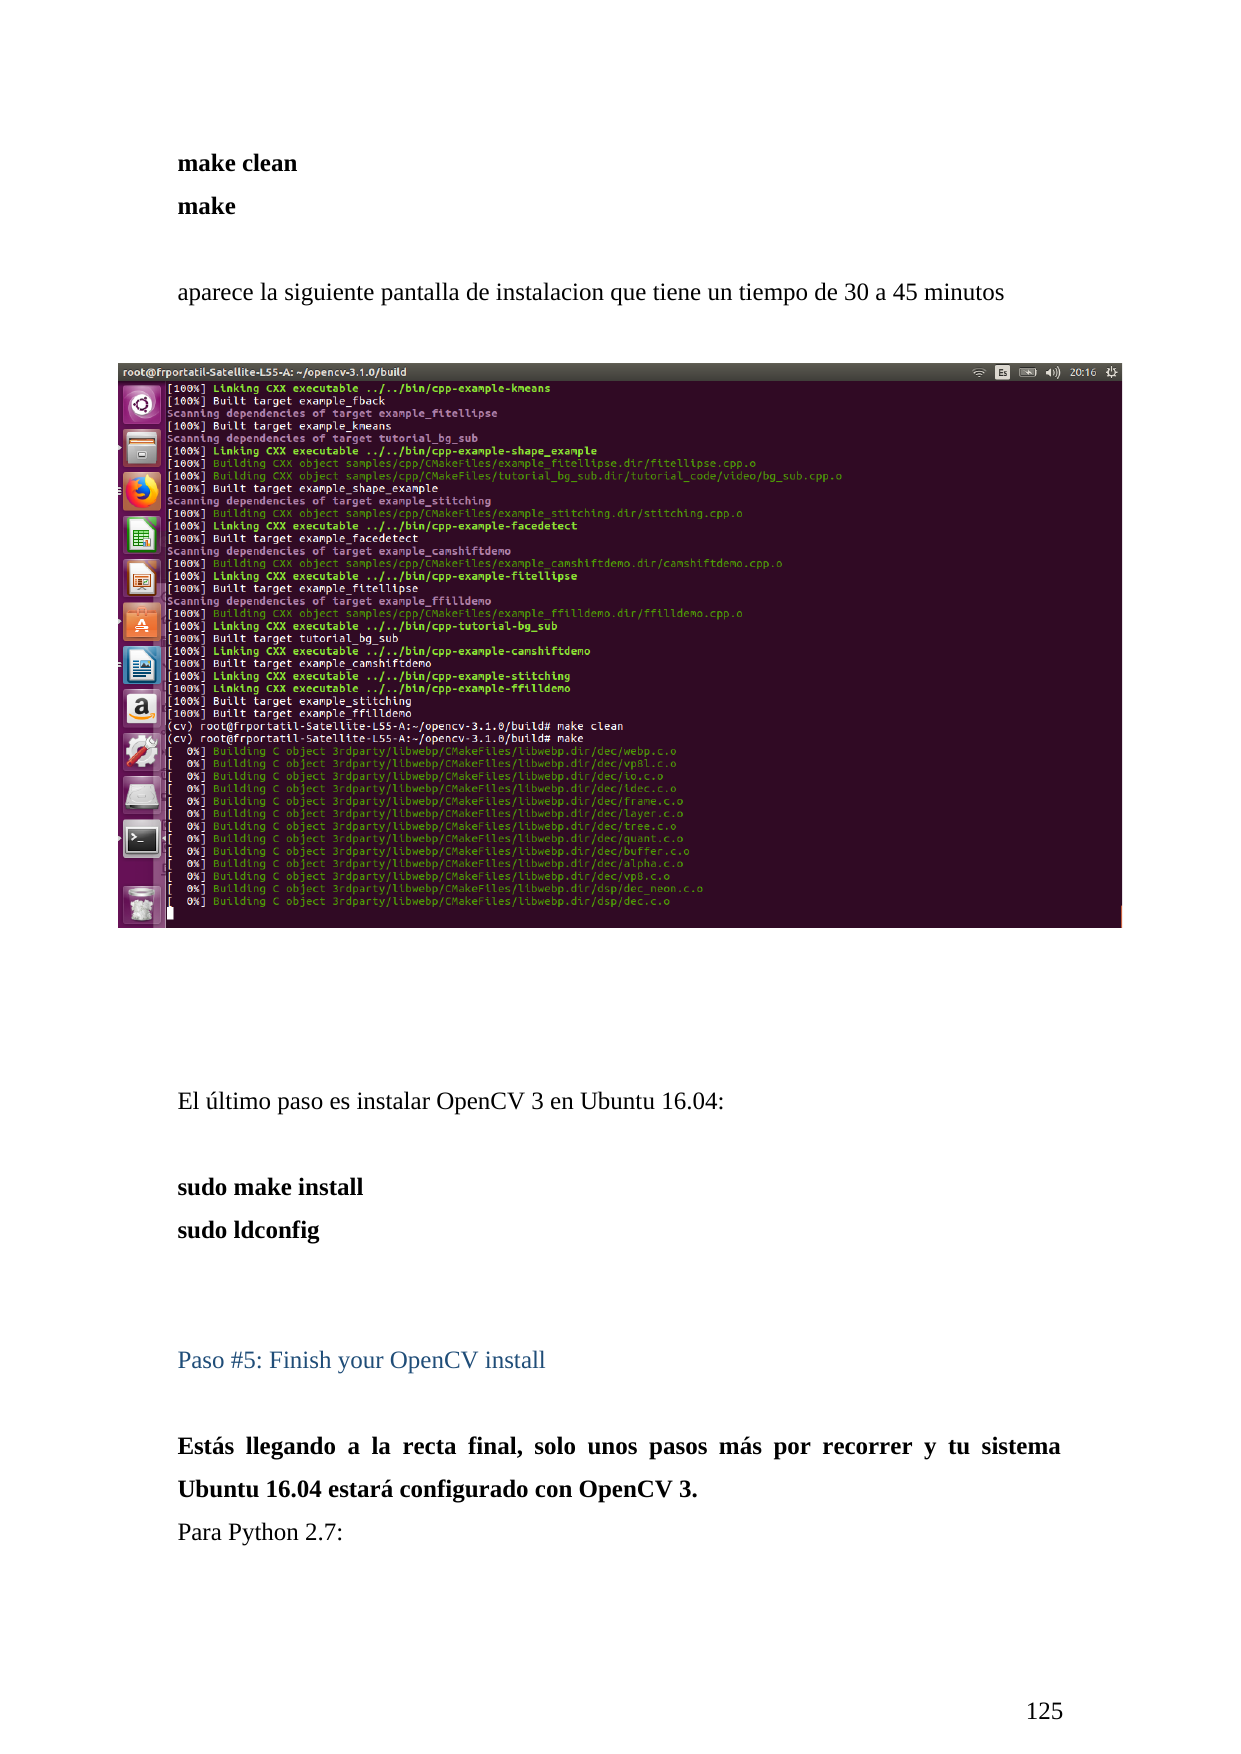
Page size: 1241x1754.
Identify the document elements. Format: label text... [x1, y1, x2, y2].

text aparece la siguiente pantalla de instalacion que tiene un tiempo de 30 a 45 minutos [177, 277, 1063, 306]
text make [177, 191, 1063, 219]
text sudo make install [177, 1172, 1063, 1201]
text El último paso es instalar OpenCV 3 en Ubuntu 16.04: [177, 1086, 1063, 1115]
picture [118, 363, 1123, 928]
text sudo ldconfig [177, 1215, 1063, 1244]
subtitle Paso #5: Finish your OpenCV install [177, 1345, 1063, 1373]
text Para Python 2.7: [177, 1517, 1063, 1546]
text Estás llegando a la recta final, solo unos pasos más por recorrer y tu sistema Ubuntu 16.04 estará configurado con OpenCV 3. [177, 1431, 1063, 1503]
text make clean [177, 148, 1063, 176]
